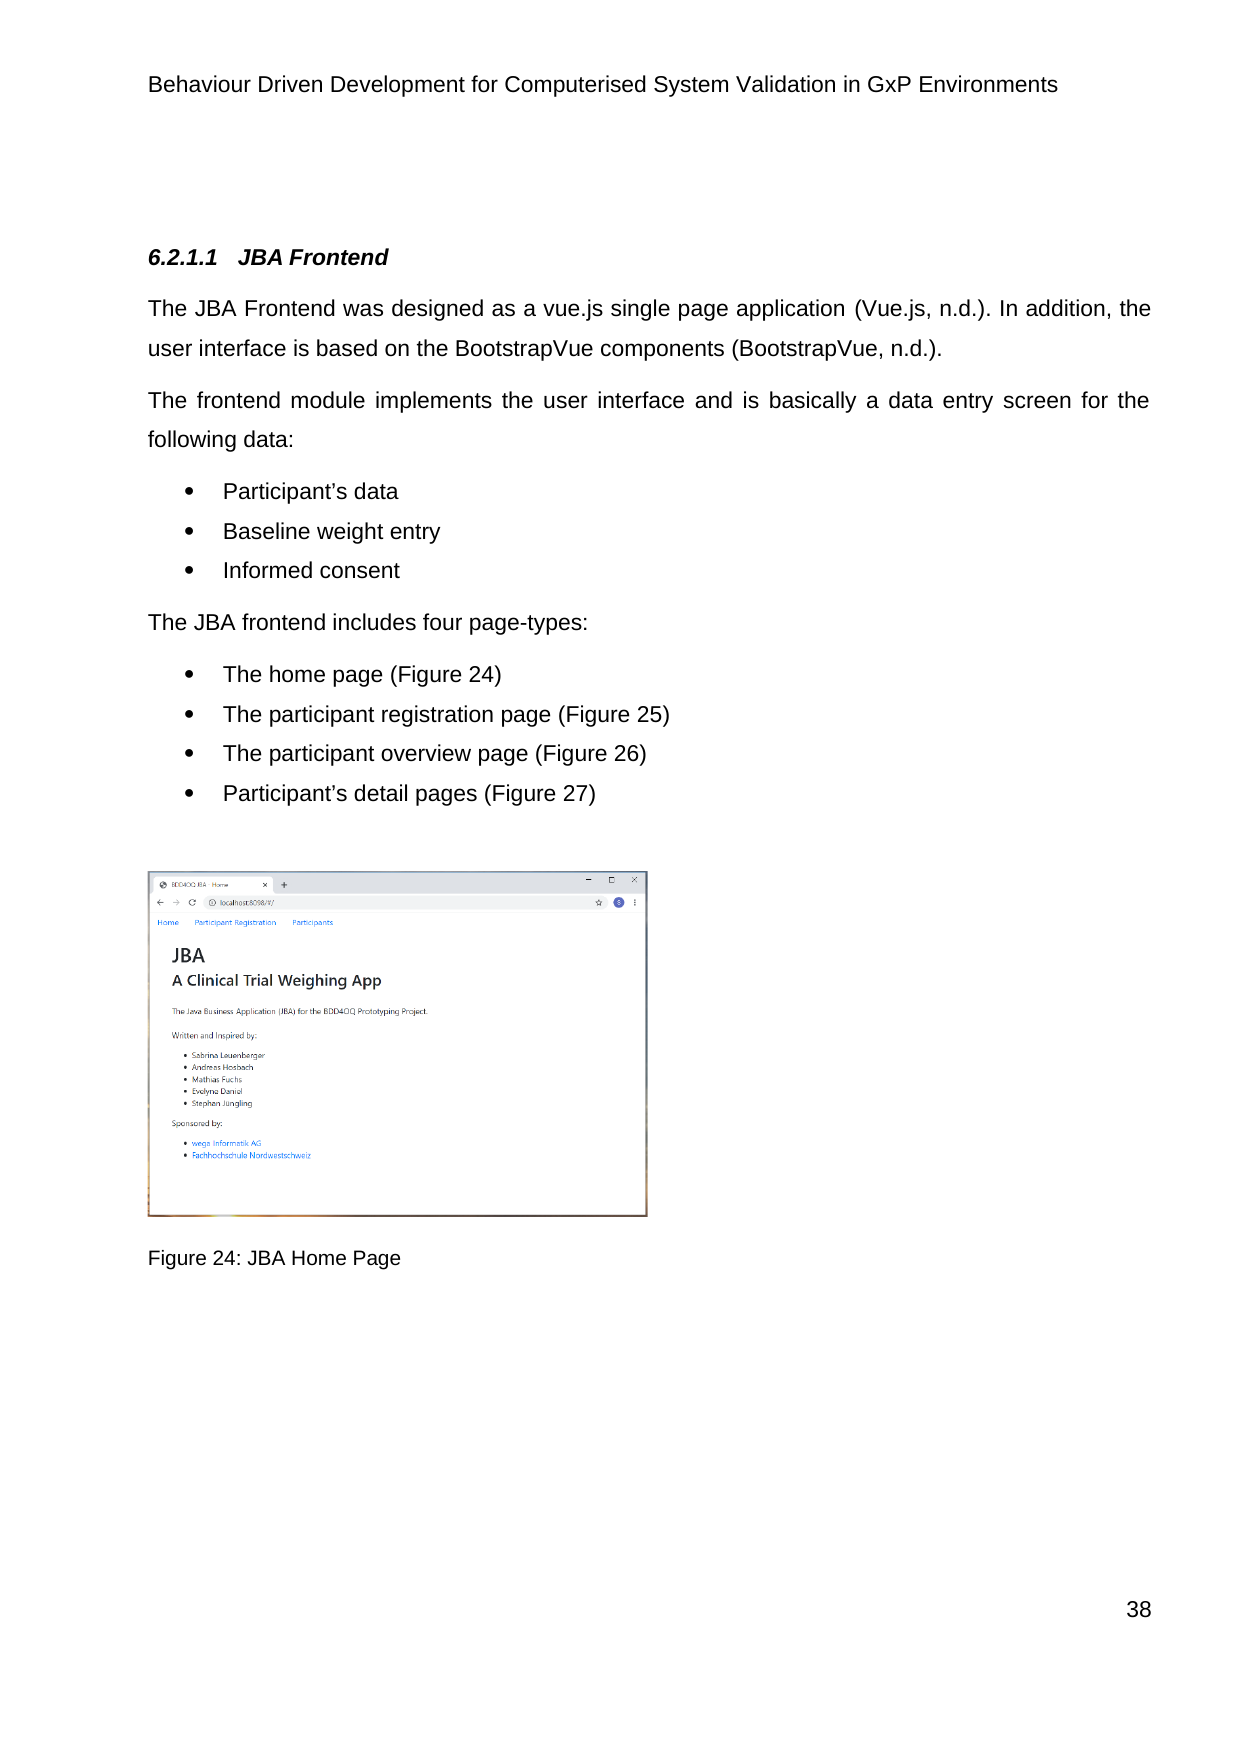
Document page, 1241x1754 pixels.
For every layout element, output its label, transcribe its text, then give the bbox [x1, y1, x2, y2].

list The participant overview page (Figure 26) [185, 740, 1152, 766]
list Participant’s detail pages (Figure 27) [185, 779, 1152, 806]
list Informed consent [185, 557, 1152, 583]
list The home page (Figure 24) [185, 661, 1152, 687]
picture [147, 871, 648, 1217]
list The participant registration page (Figure 25) [185, 701, 1152, 727]
subtitle JBA Frontend [148, 244, 1152, 270]
list Baseline weight entry [185, 518, 1152, 544]
text The JBA Frontend was designed as a vue.js single page application (Vue.js, n.d.). In addition, the user interface is based on the BootstrapVue components (BootstrapVue, n.d.). [148, 295, 1152, 361]
text The frontend module implements the user interface and is basically a data entry screen for the following data: [148, 387, 1152, 452]
text Figure 24: JBA Home Page [148, 1242, 1152, 1272]
text The JBA frontend includes four page-types: [148, 609, 1152, 635]
list Participant’s data [185, 478, 1152, 504]
